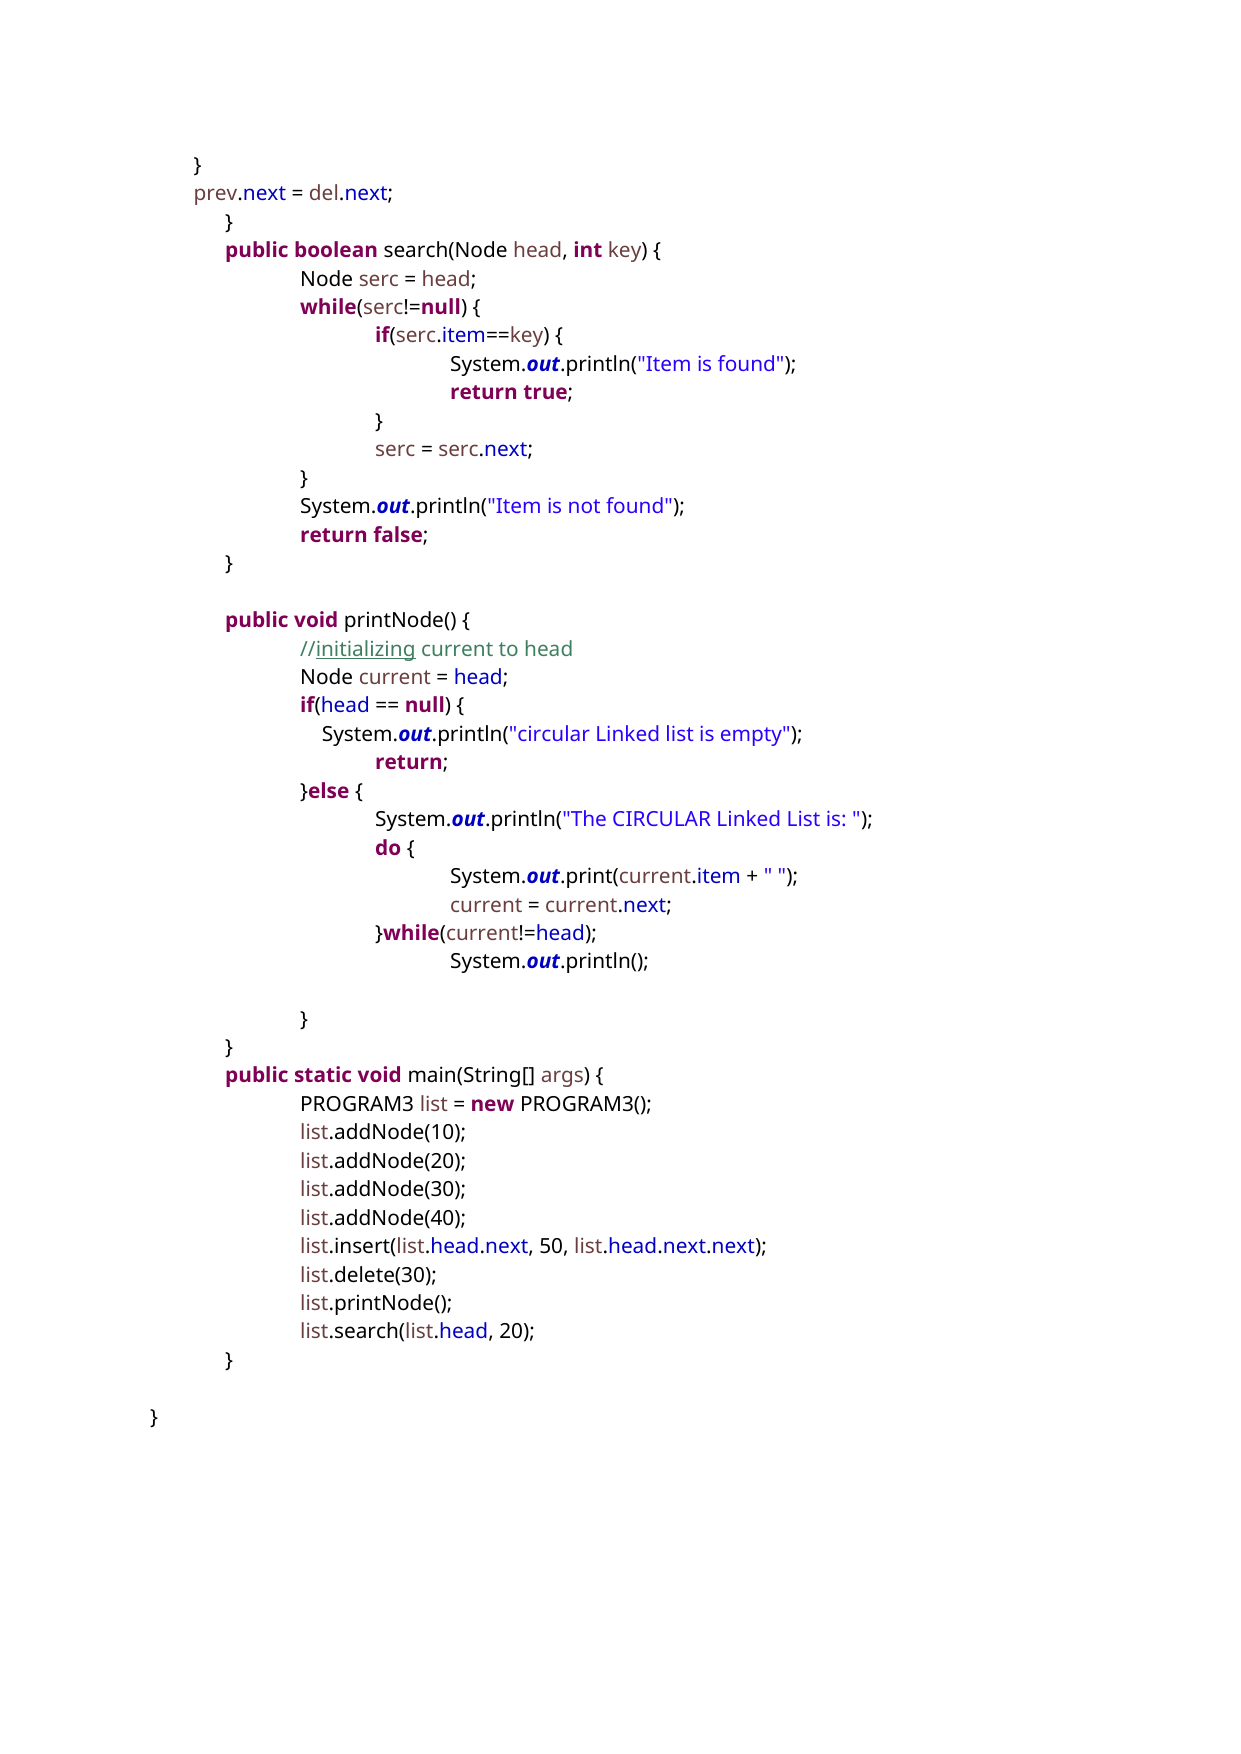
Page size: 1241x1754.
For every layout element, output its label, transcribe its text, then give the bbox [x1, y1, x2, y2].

text } [150, 150, 1090, 178]
text Node serc = head; [150, 264, 1090, 292]
text list.delete(30); [150, 1260, 1090, 1288]
text public boolean search(Node head, int key) { [150, 235, 1090, 264]
text if(serc.item==key) { [150, 321, 1090, 349]
text public void printNode() { [150, 605, 1090, 634]
text System.out.println("circular Linked list is empty"); [150, 719, 1090, 747]
text PROGRAM3 list = new PROGRAM3(); [150, 1089, 1090, 1117]
text list.insert(list.head.next, 50, list.head.next.next); [150, 1231, 1090, 1260]
text list.addNode(40); [150, 1203, 1090, 1231]
text prev.next = del.next; [150, 178, 1090, 207]
text while(serc!=null) { [150, 292, 1090, 321]
text list.printNode(); [150, 1288, 1090, 1317]
text current = current.next; [150, 890, 1090, 918]
text System.out.println("Item is found"); [150, 349, 1090, 377]
text System.out.print(current.item + " "); [150, 861, 1090, 890]
text System.out.println("The CIRCULAR Linked List is: "); [150, 804, 1090, 833]
text do { [150, 833, 1090, 861]
text System.out.println("Item is not found"); [150, 491, 1090, 520]
text //initializing current to head [150, 634, 1090, 662]
text }else { [150, 776, 1090, 804]
text list.addNode(20); [150, 1146, 1090, 1174]
text System.out.println(); [150, 947, 1090, 975]
text }while(current!=head); [150, 918, 1090, 947]
text return false; [150, 520, 1090, 548]
text } [150, 1004, 1090, 1032]
text } [150, 207, 1090, 235]
text } [150, 463, 1090, 491]
text serc = serc.next; [150, 434, 1090, 463]
text } [150, 1402, 1090, 1430]
text return; [150, 747, 1090, 776]
text } [150, 548, 1090, 577]
text list.addNode(30); [150, 1174, 1090, 1203]
text public static void main(String[] args) { [150, 1061, 1090, 1089]
text } [150, 1032, 1090, 1061]
text } [150, 1345, 1090, 1373]
text if(head == null) { [150, 691, 1090, 719]
text list.search(list.head, 20); [150, 1317, 1090, 1345]
text list.addNode(10); [150, 1117, 1090, 1146]
text } [150, 406, 1090, 434]
text return true; [150, 377, 1090, 406]
text Node current = head; [150, 662, 1090, 691]
